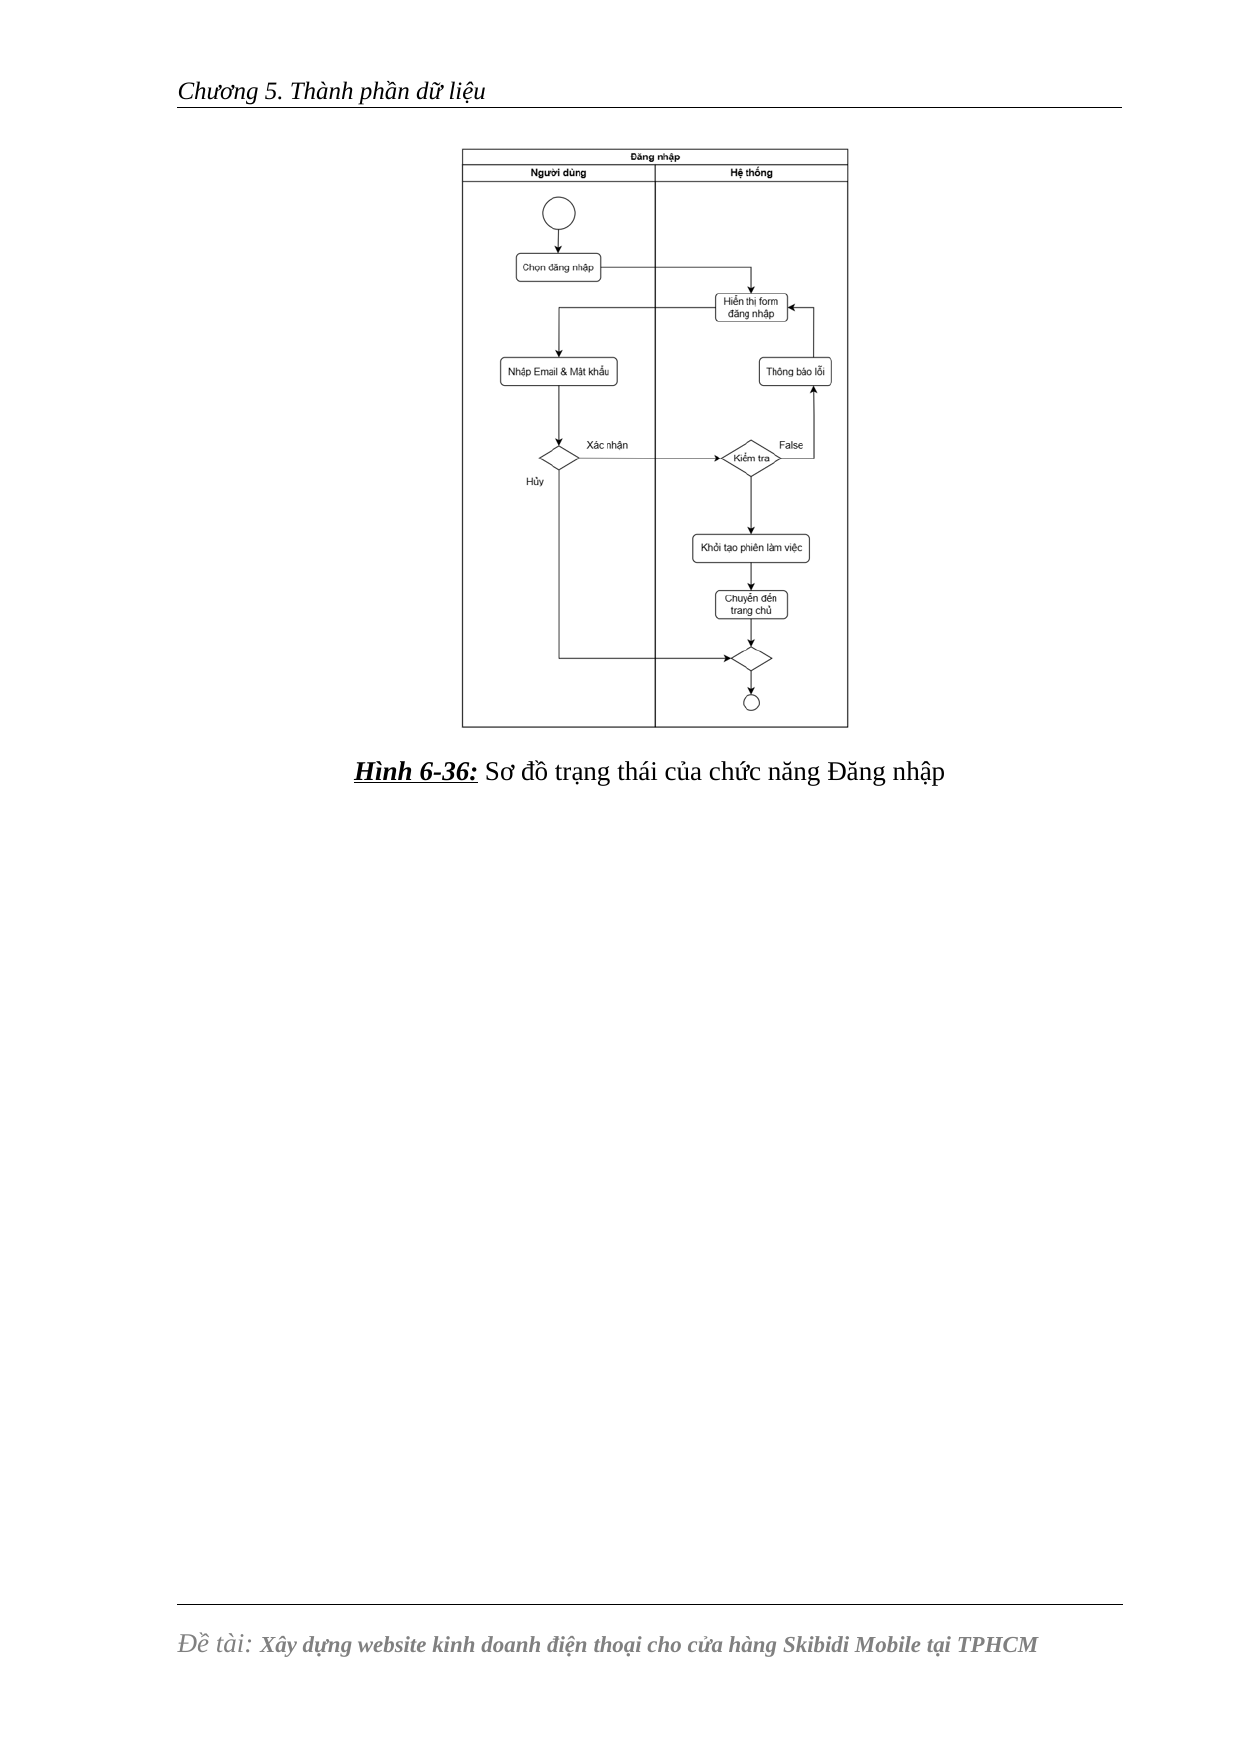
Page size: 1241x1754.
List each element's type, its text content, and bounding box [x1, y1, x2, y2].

picture [441, 130, 858, 733]
